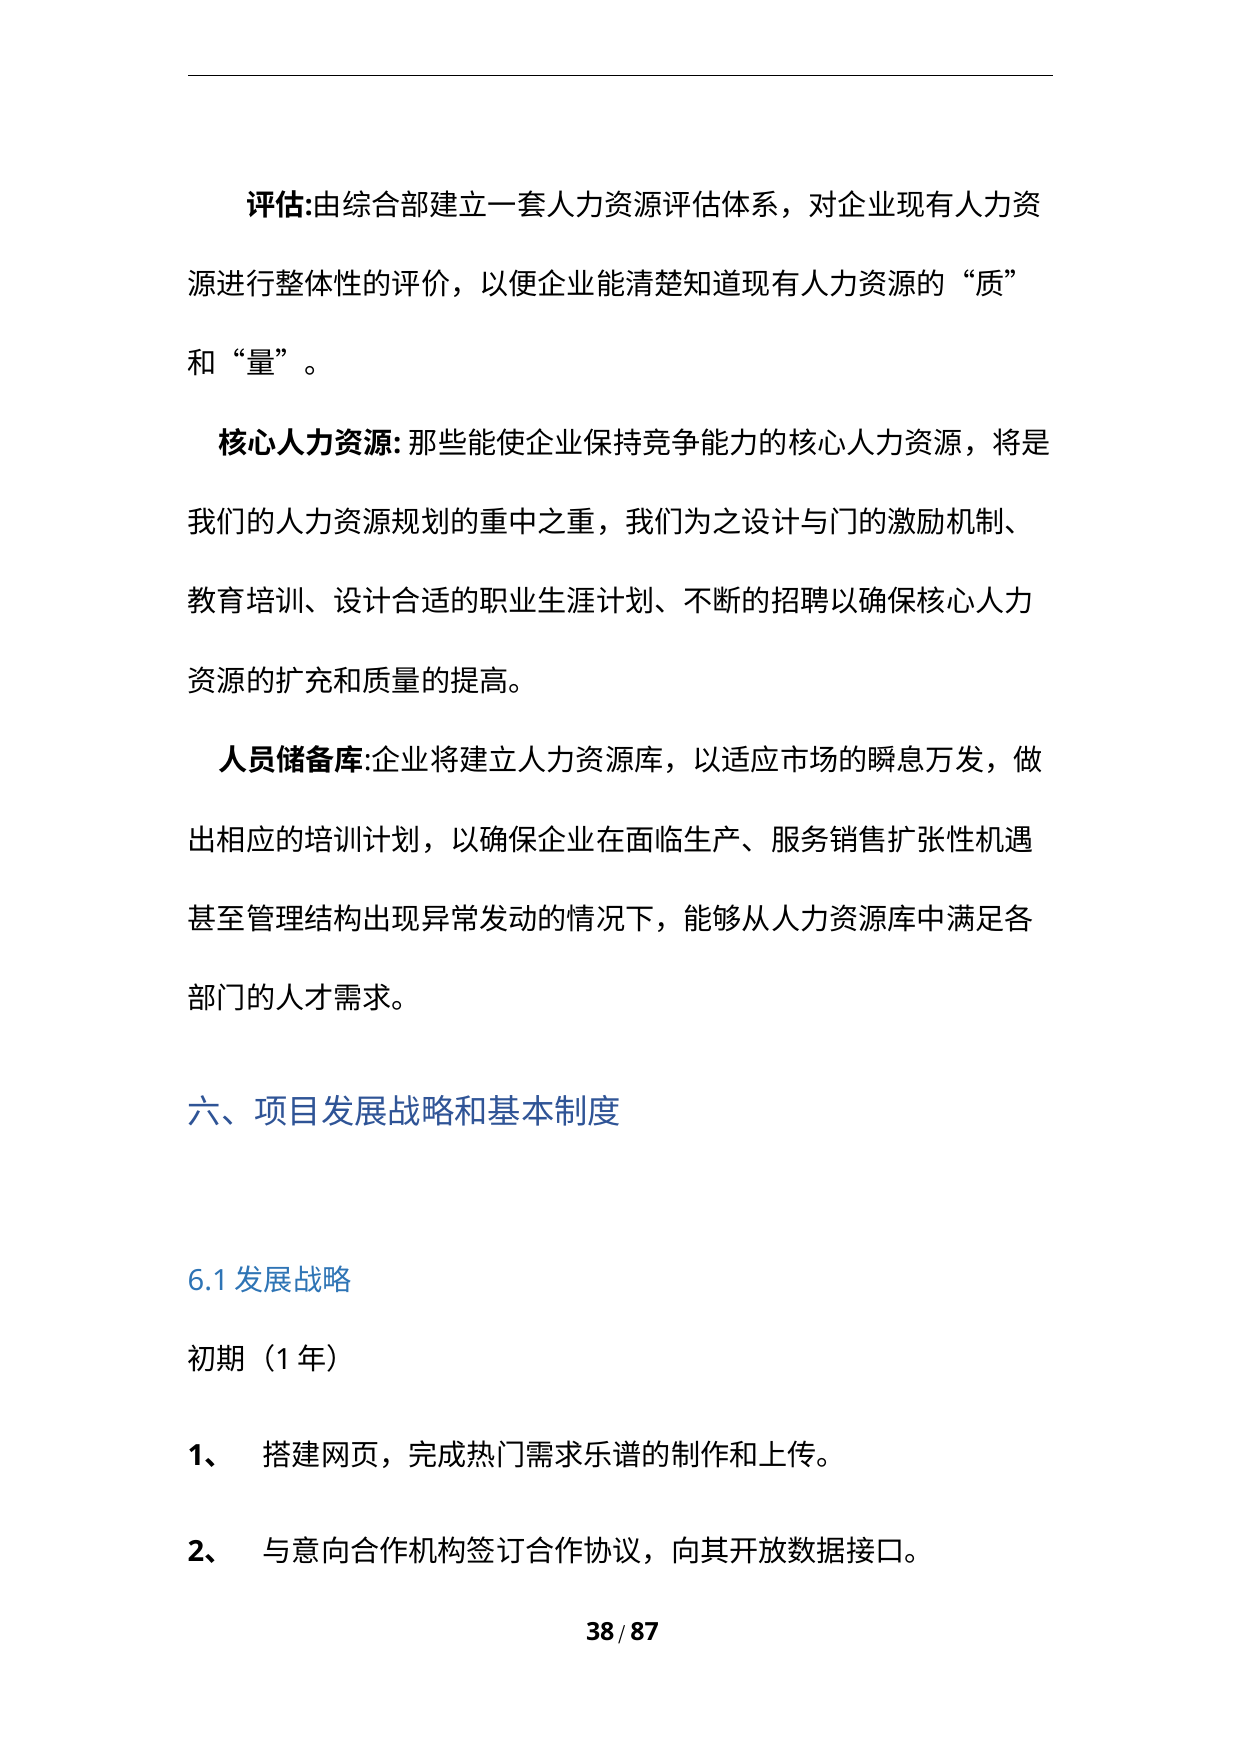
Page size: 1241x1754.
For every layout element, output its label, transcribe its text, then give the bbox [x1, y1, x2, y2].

subtitle 六、项目发展战略和基本制度 [187, 1069, 1053, 1148]
subtitle 6.1发展战略 [187, 1238, 1053, 1317]
list 搭建网页，完成热门需求乐谱的制作和上传。 [187, 1413, 1053, 1493]
text 初期（1年） [187, 1317, 1053, 1397]
list 与意向合作机构签订合作协议，向其开放数据接口。 [187, 1509, 1053, 1589]
text 评估:由综合部建立一套人力资源评估体系，对企业现有人力资源进行整体性的评价，以便企业能清楚知道现有人力资源的“质”和“量”。 核心人力资源: 那些能使企业保持竞争能力的核心人力资源，将是我们的人力资源规划的重中之重，我们为之设计与门的激励机制、教育培训、设计合适的职业生涯计划、不断的招聘以确保核心人力资源的扩充和质量的提高。 人员储备库:企业将建立人力资源库，以适应市场的瞬息万发，做出相应的培训计划，以确保企业在面临生产、服务销售扩张性机遇甚至管理结构出现异常发动的情况下，能够从人力资源库中满足各部门的人才需求。 [187, 163, 1053, 1036]
